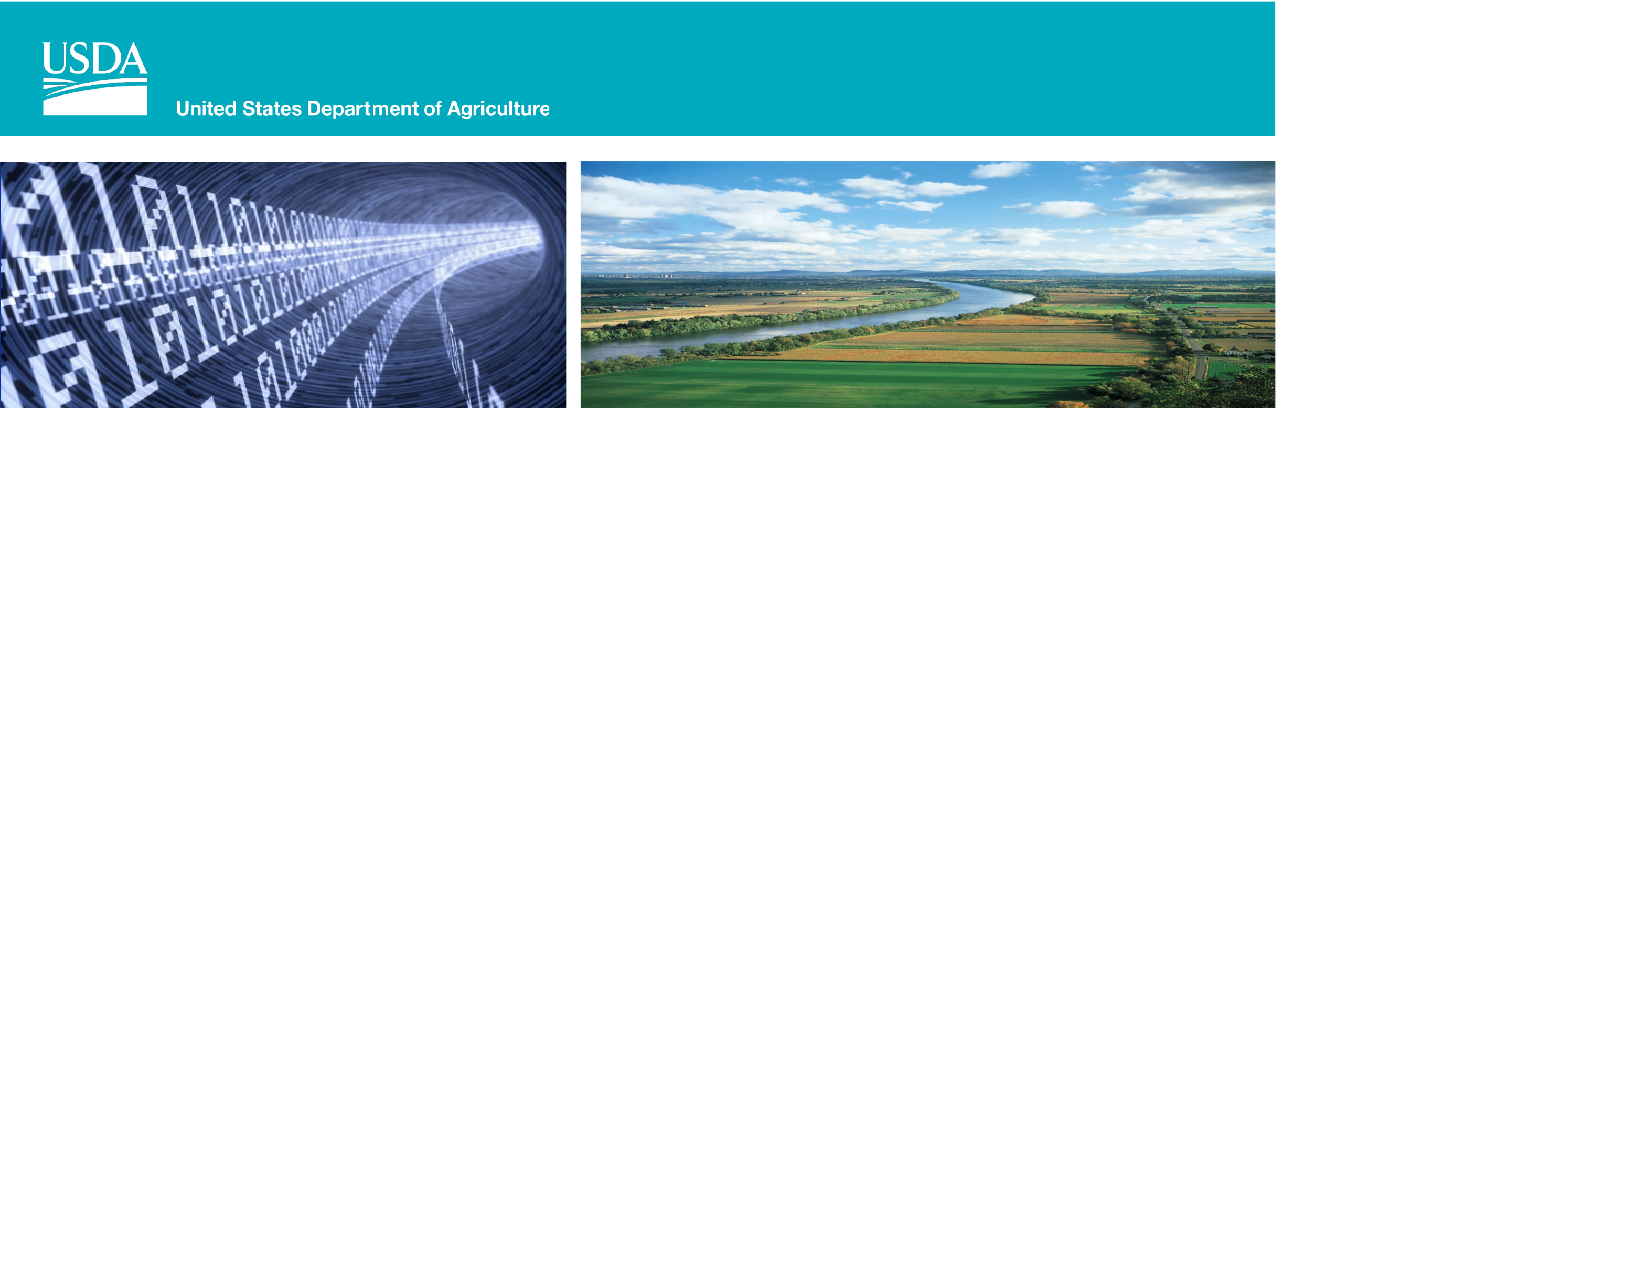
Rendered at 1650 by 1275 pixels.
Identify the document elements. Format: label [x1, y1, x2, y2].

picture [0, 162, 567, 408]
picture [42, 42, 550, 119]
picture [580, 161, 1276, 408]
